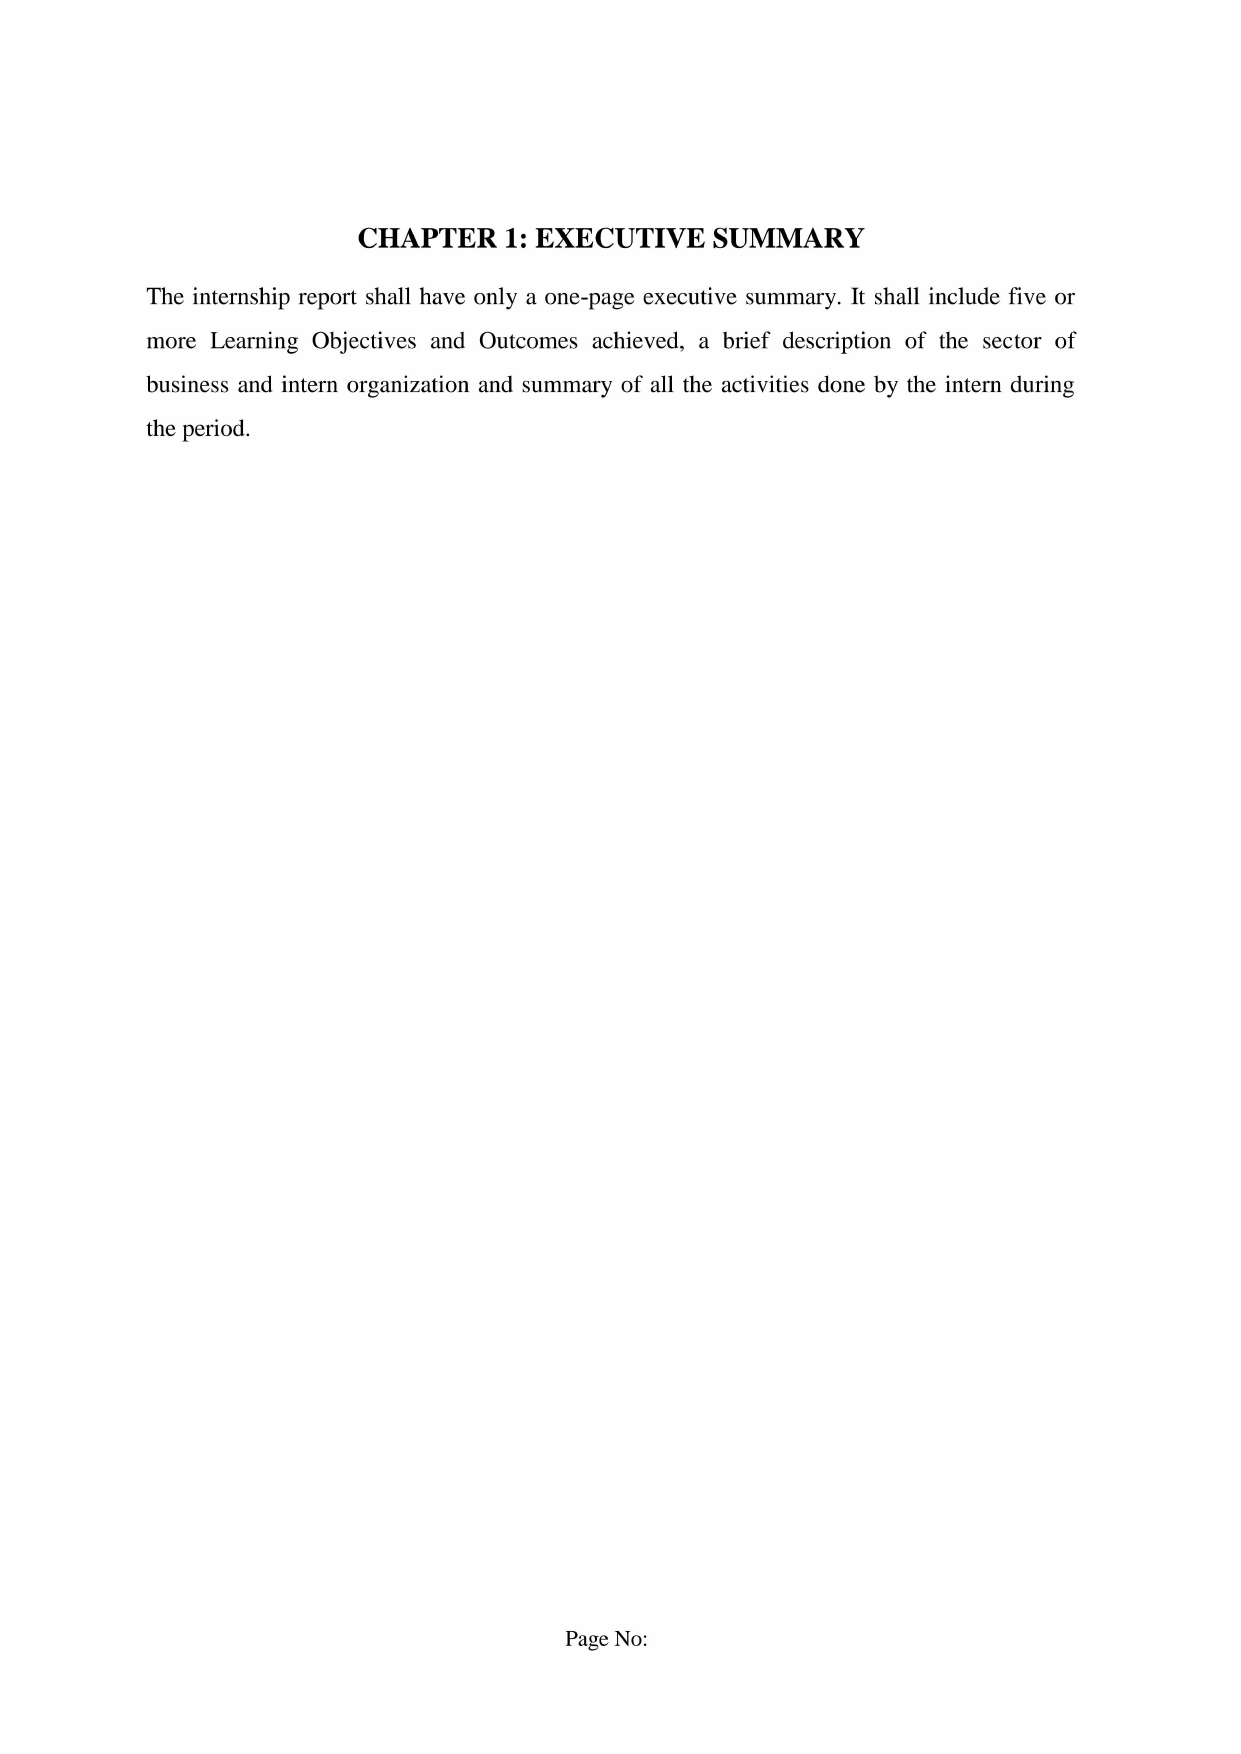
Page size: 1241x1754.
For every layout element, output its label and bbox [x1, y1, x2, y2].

picture [145, 225, 1078, 1651]
